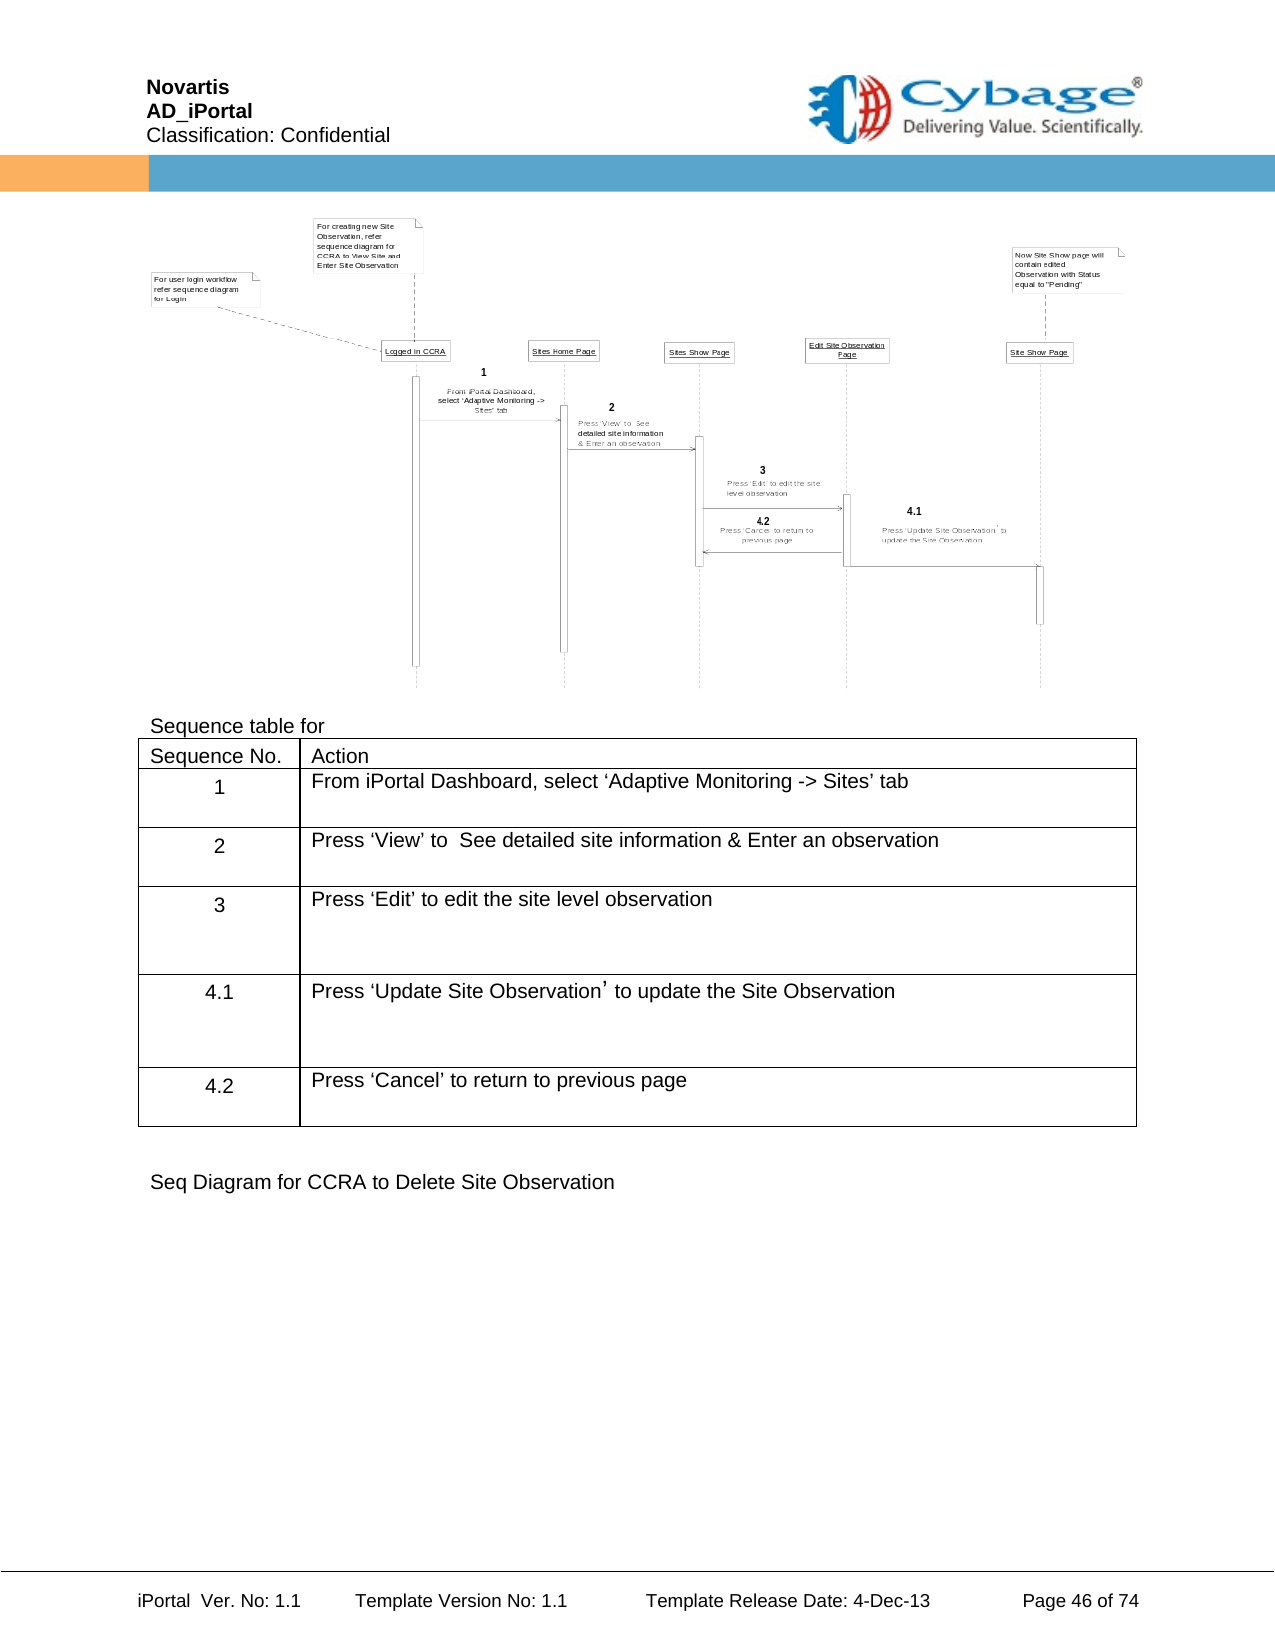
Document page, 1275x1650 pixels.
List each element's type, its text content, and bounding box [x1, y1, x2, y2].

table_cell 4.2 [139, 1068, 299, 1126]
text Sequence table for [150, 709, 1125, 738]
table_cell 3 [139, 887, 299, 974]
table_cell From iPortal Dashboard, select ‘Adaptive Monitoring -> Sites’ tab [301, 769, 1136, 827]
text Seq Diagram for CCRA to Delete Site Observation [150, 1165, 1125, 1194]
table_cell 2 [139, 828, 299, 886]
table_cell Press ‘Update Site Observation’ to update the Site Observation [301, 975, 1136, 1067]
table_header Sequence No. [139, 739, 299, 768]
table_cell 1 [139, 769, 299, 827]
table_cell Press ‘Cancel’ to return to previous page [301, 1068, 1136, 1126]
picture [808, 75, 1143, 144]
table_cell Press ‘Edit’ to edit the site level observation [301, 887, 1136, 974]
table_cell Press ‘View’ to See detailed site information & Enter an observation [301, 828, 1136, 886]
table_cell 4.1 [139, 975, 299, 1067]
table_header Action [301, 739, 1136, 768]
